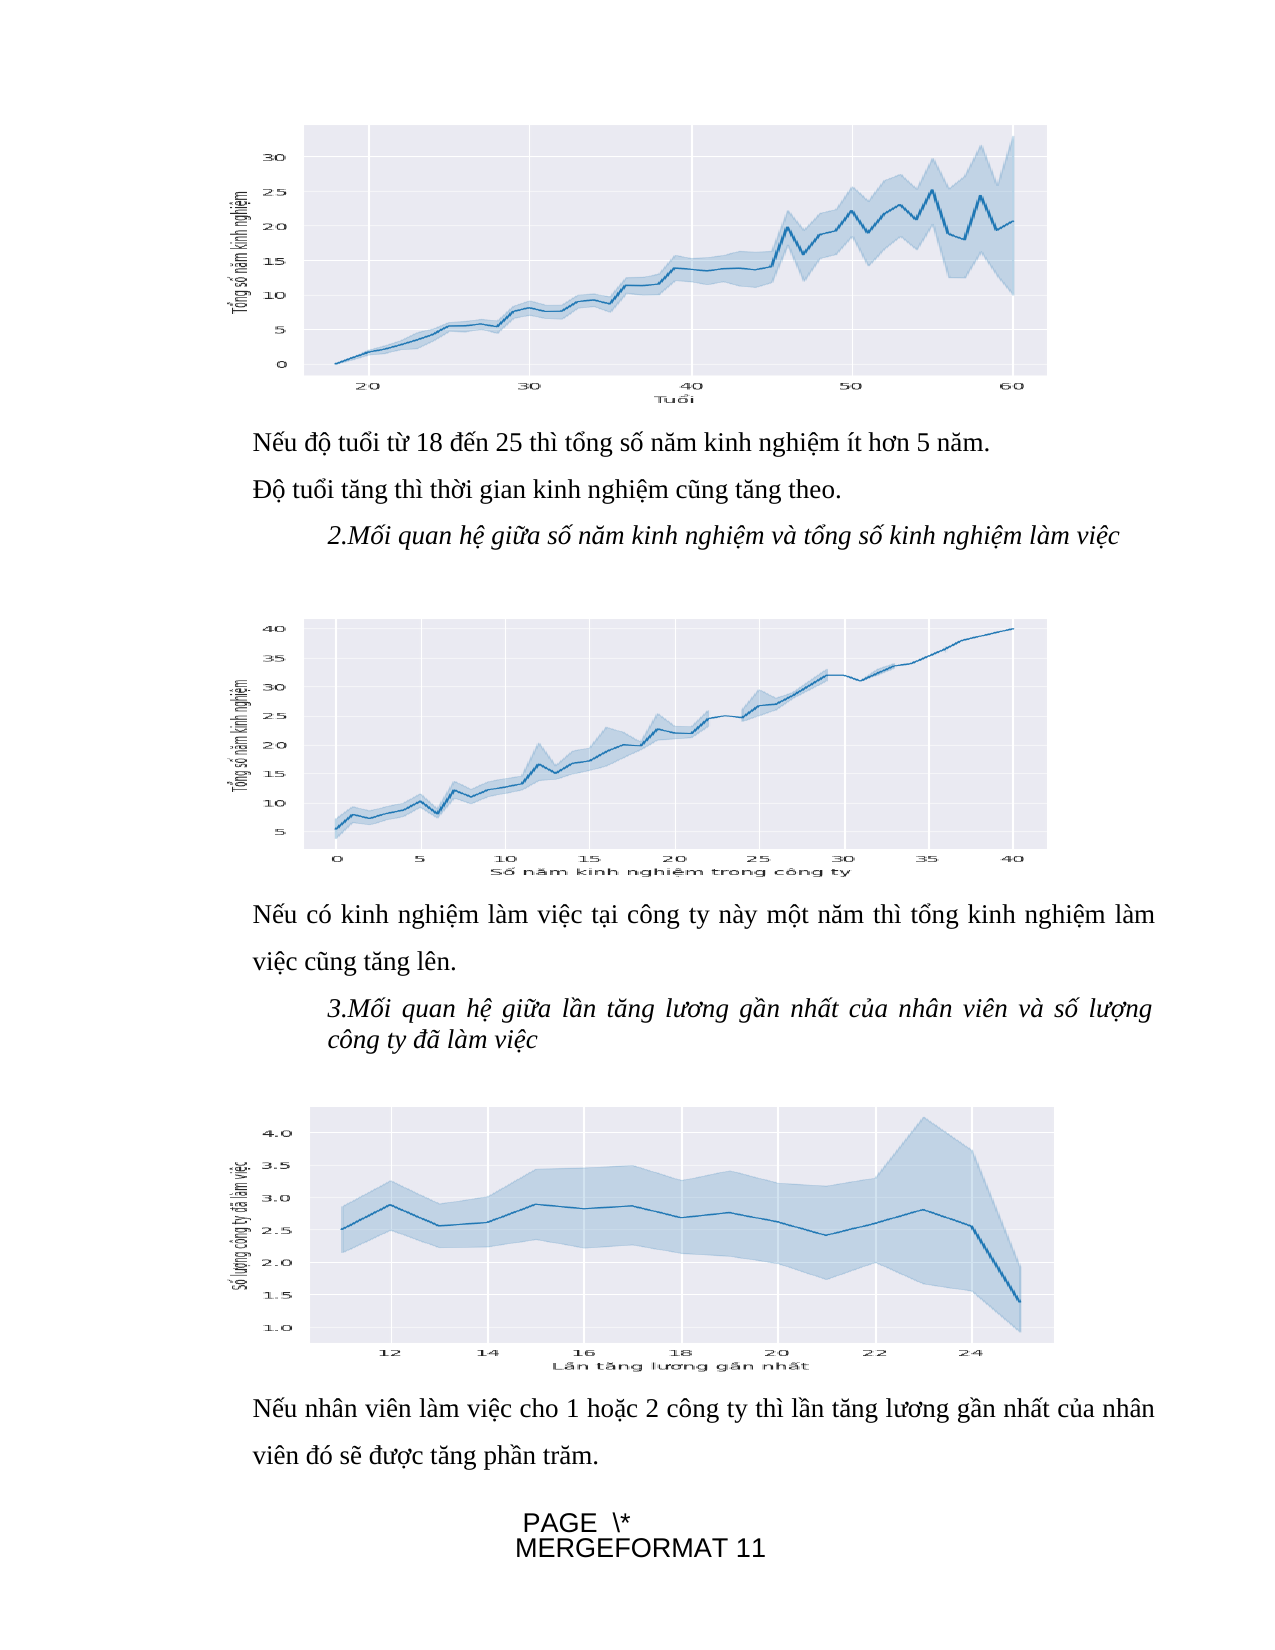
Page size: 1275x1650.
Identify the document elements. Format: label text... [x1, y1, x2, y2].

text 3.Mối quan hệ giữa lần tăng lương gần nhất của nhân viên và số lượng công ty đã làm việc [327, 992, 1157, 1054]
text Nếu độ tuổi từ 18 đến 25 thì tổng số năm kinh nghiệm ít hơn 5 năm. [252, 426, 1157, 457]
text 2.Mối quan hệ giữa số năm kinh nghiệm và tổng số kinh nghiệm làm việc [327, 519, 1157, 551]
text Độ tuổi tăng thì thời gian kinh nghiệm cũng tăng theo. [252, 473, 1157, 504]
picture [214, 1100, 1068, 1377]
text Nếu có kinh nghiệm làm việc tại công ty này một năm thì tổng kinh nghiệm làm việc cũng tăng lên. [252, 898, 1157, 976]
text Nếu nhân viên làm việc cho 1 hoặc 2 công ty thì lần tăng lương gần nhất của nhân viên đó sẽ được tăng phần trăm. [252, 1392, 1157, 1470]
picture [214, 612, 1061, 883]
picture [214, 118, 1061, 411]
